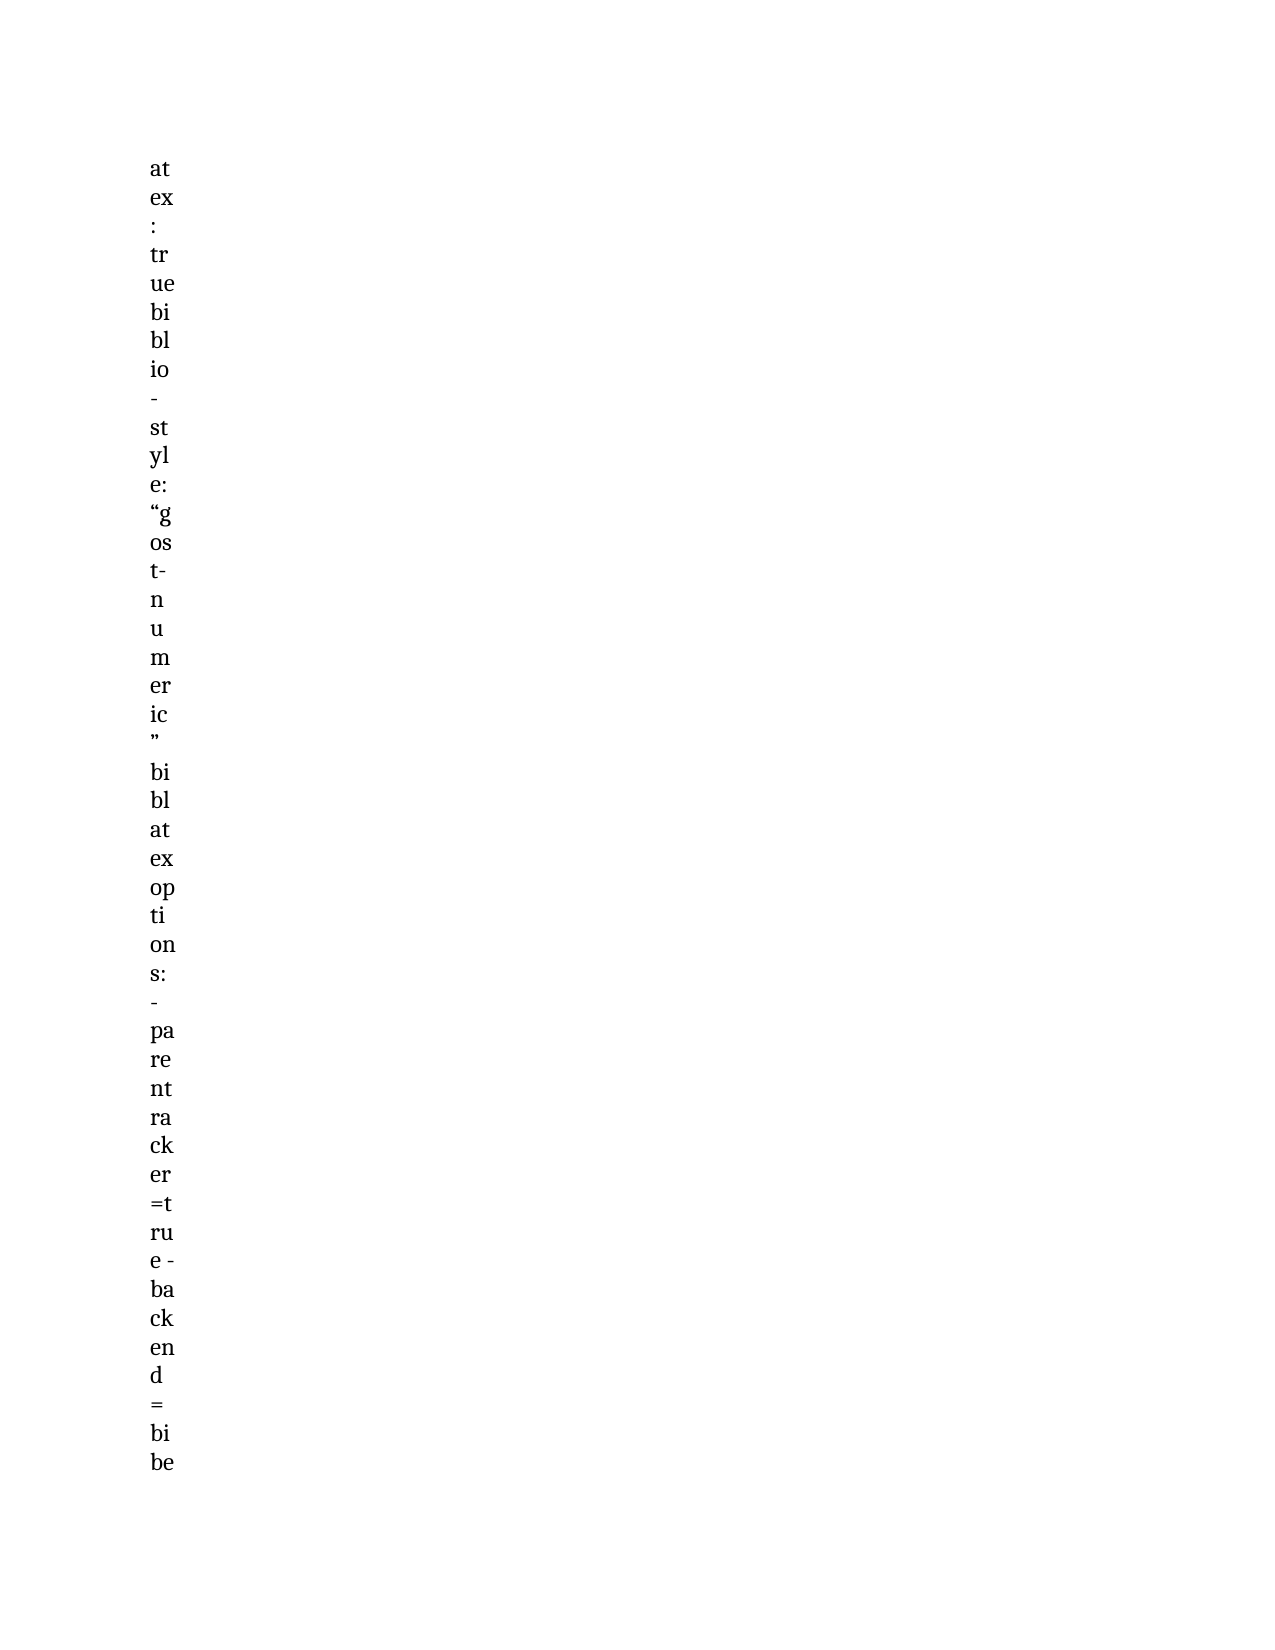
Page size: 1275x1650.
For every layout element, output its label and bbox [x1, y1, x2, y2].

table_cell [139, 150, 187, 1476]
